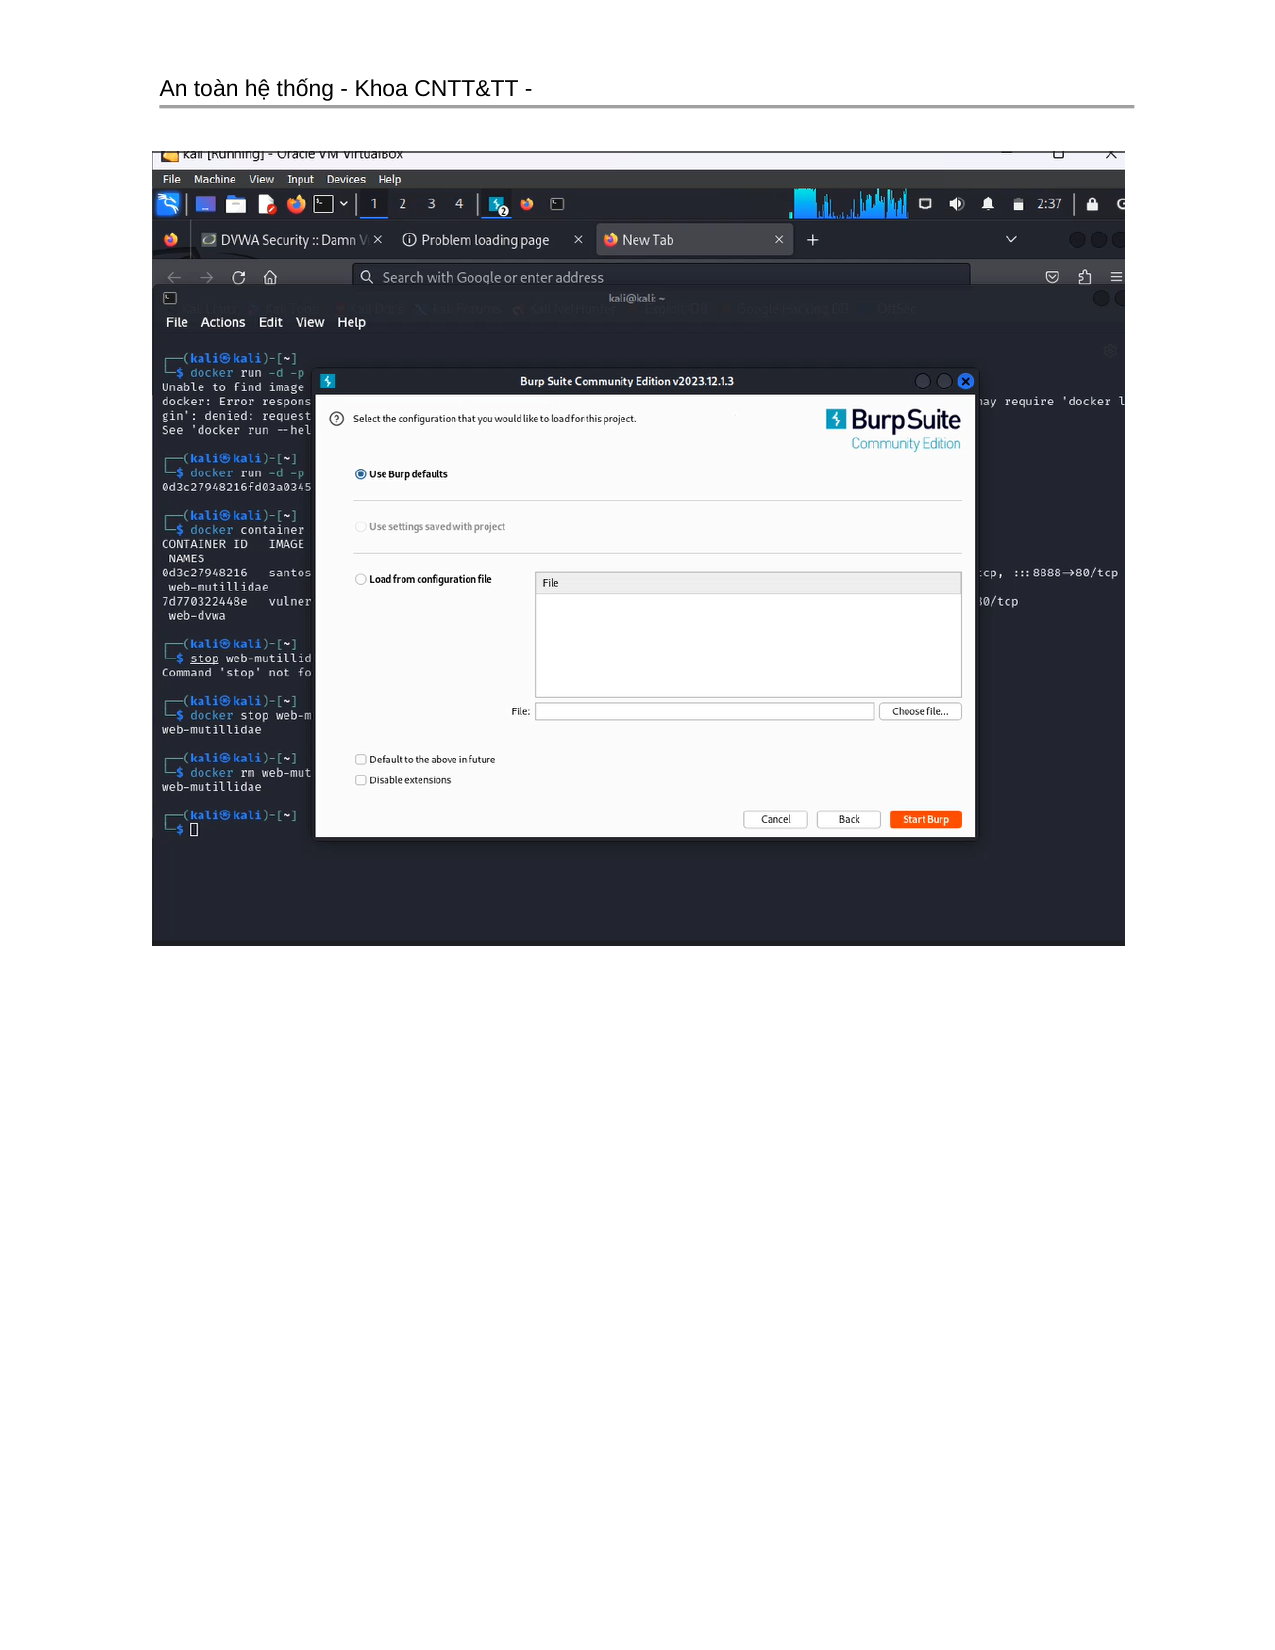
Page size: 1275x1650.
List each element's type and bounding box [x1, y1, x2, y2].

picture [150, 150, 1125, 947]
